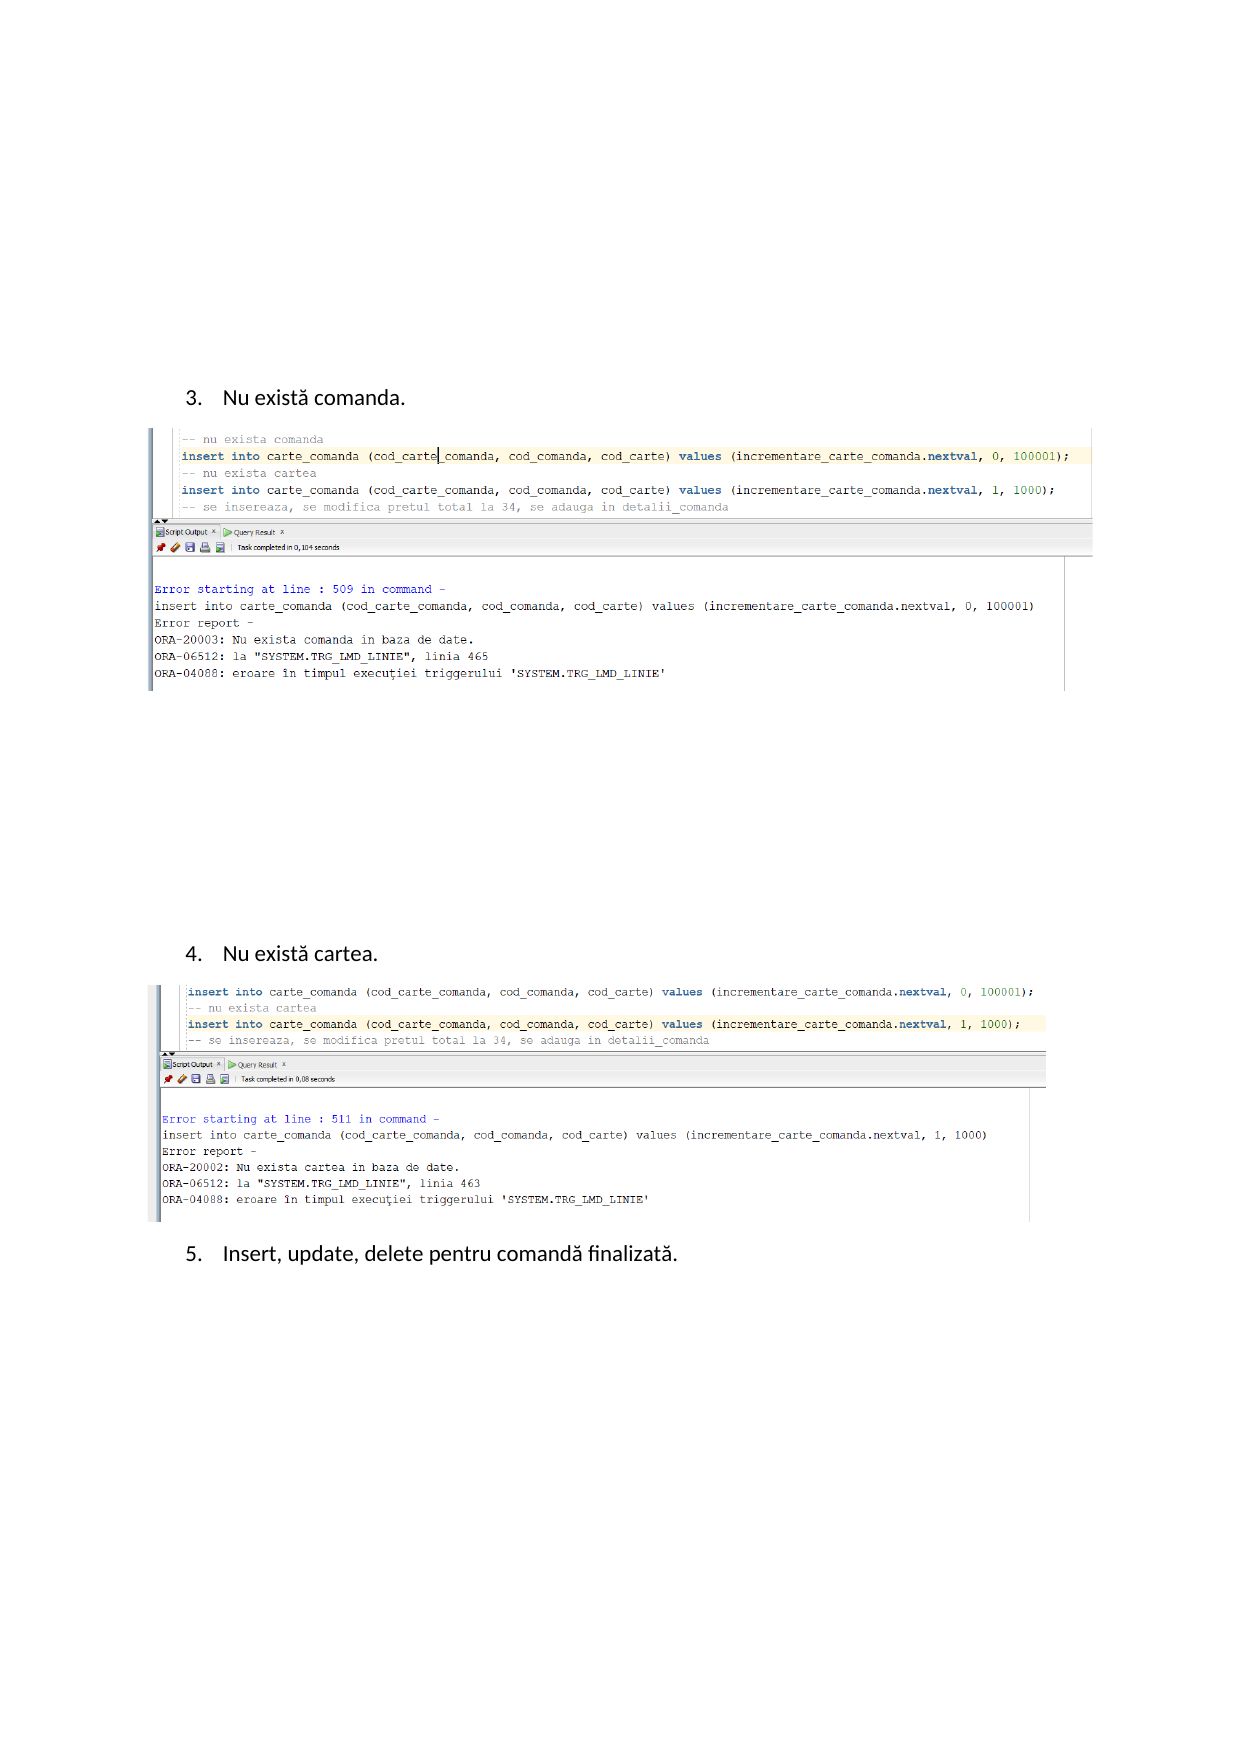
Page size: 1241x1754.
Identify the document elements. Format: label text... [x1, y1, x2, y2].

picture [147, 985, 1046, 1222]
picture [147, 428, 1093, 691]
list Nu există cartea. [185, 939, 1093, 967]
list Nu există comanda. [185, 383, 1093, 411]
list Insert, update, delete pentru comandă finalizată. [185, 1239, 1093, 1267]
